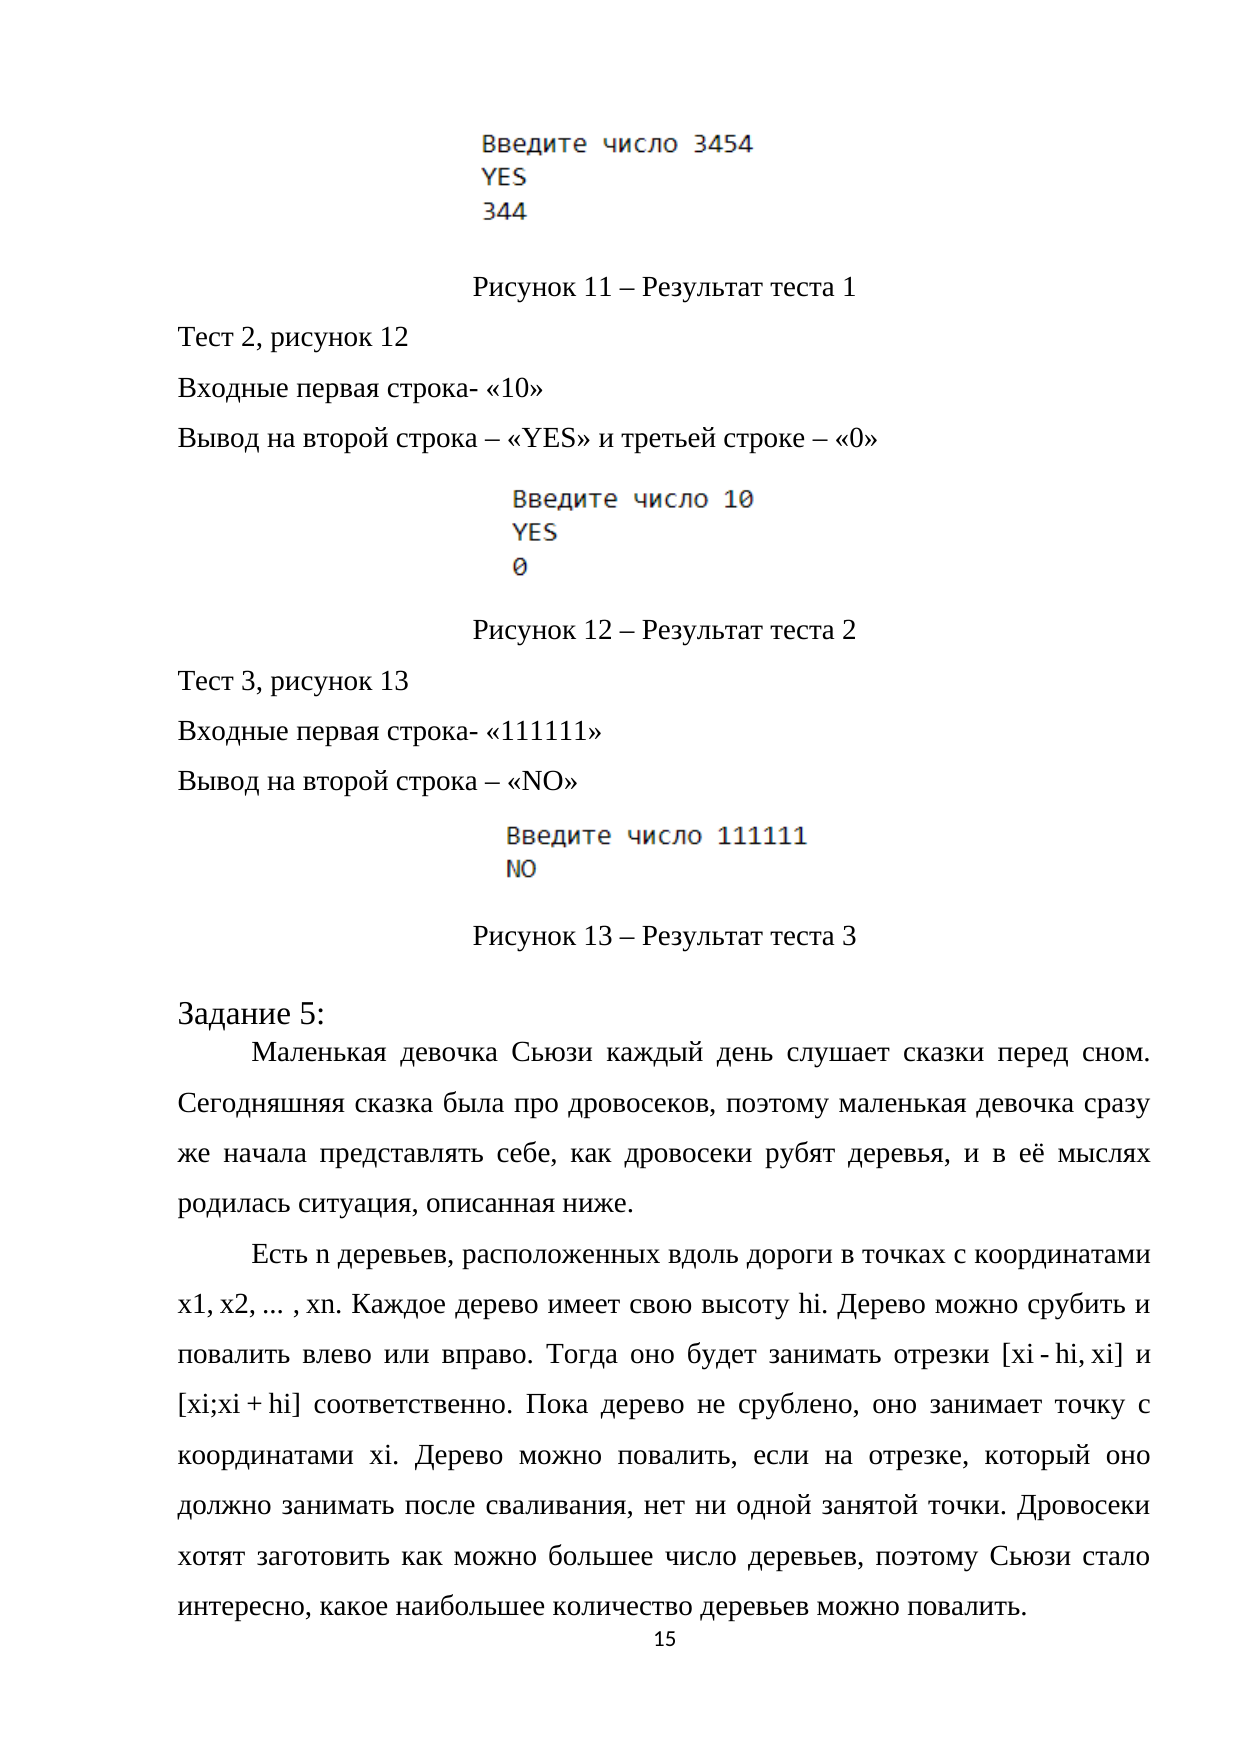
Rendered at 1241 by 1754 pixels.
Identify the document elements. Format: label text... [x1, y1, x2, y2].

picture [503, 813, 826, 901]
text Вывод на второй строка – «NO» [177, 763, 1152, 797]
text Входные первая строка- «111111» [177, 713, 1152, 746]
text Тест 3, рисунок 13 [177, 663, 1152, 696]
text Тест 2, рисунок 12 [177, 319, 1152, 353]
text Маленькая девочка Сьюзи каждый день слушает сказки перед сном. Сегодняшняя сказка была про дровосеков, поэтому маленькая девочка сразу же начала представлять себе, как дровосеки рубят деревья, и в её мыслях родилась ситуация, описанная ниже. [177, 1034, 1152, 1219]
text Рисунок 12 – Результат теста 2 [177, 612, 1152, 646]
picture [500, 470, 829, 596]
subtitle Задание 5: [177, 993, 1152, 1031]
text Есть n деревьев, расположенных вдоль дороги в точках с координатами x1, x2, ... , xn. Каждое дерево имеет свою высоту hi. Дерево можно срубить и повалить влево или вправо. Тогда оно будет занимать отрезки [xi - hi, xi] и [xi;xi + hi] соответственно. Пока дерево не срублено, оно занимает точку с координатами xi. Дерево можно повалить, если на отрезке, который оно должно занимать после сваливания, нет ни одной занятой точки. Дровосеки хотят заготовить как можно большее число деревьев, поэтому Сьюзи стало интересно, какое наибольшее количество деревьев можно повалить. [177, 1236, 1152, 1621]
picture [466, 118, 863, 253]
text Входные первая строка- «10» [177, 370, 1152, 403]
text Рисунок 11 – Результат теста 1 [177, 269, 1152, 303]
text Рисунок 13 – Результат теста 3 [177, 918, 1152, 951]
text Вывод на второй строка – «YES» и третьей строке – «0» [177, 420, 1152, 454]
